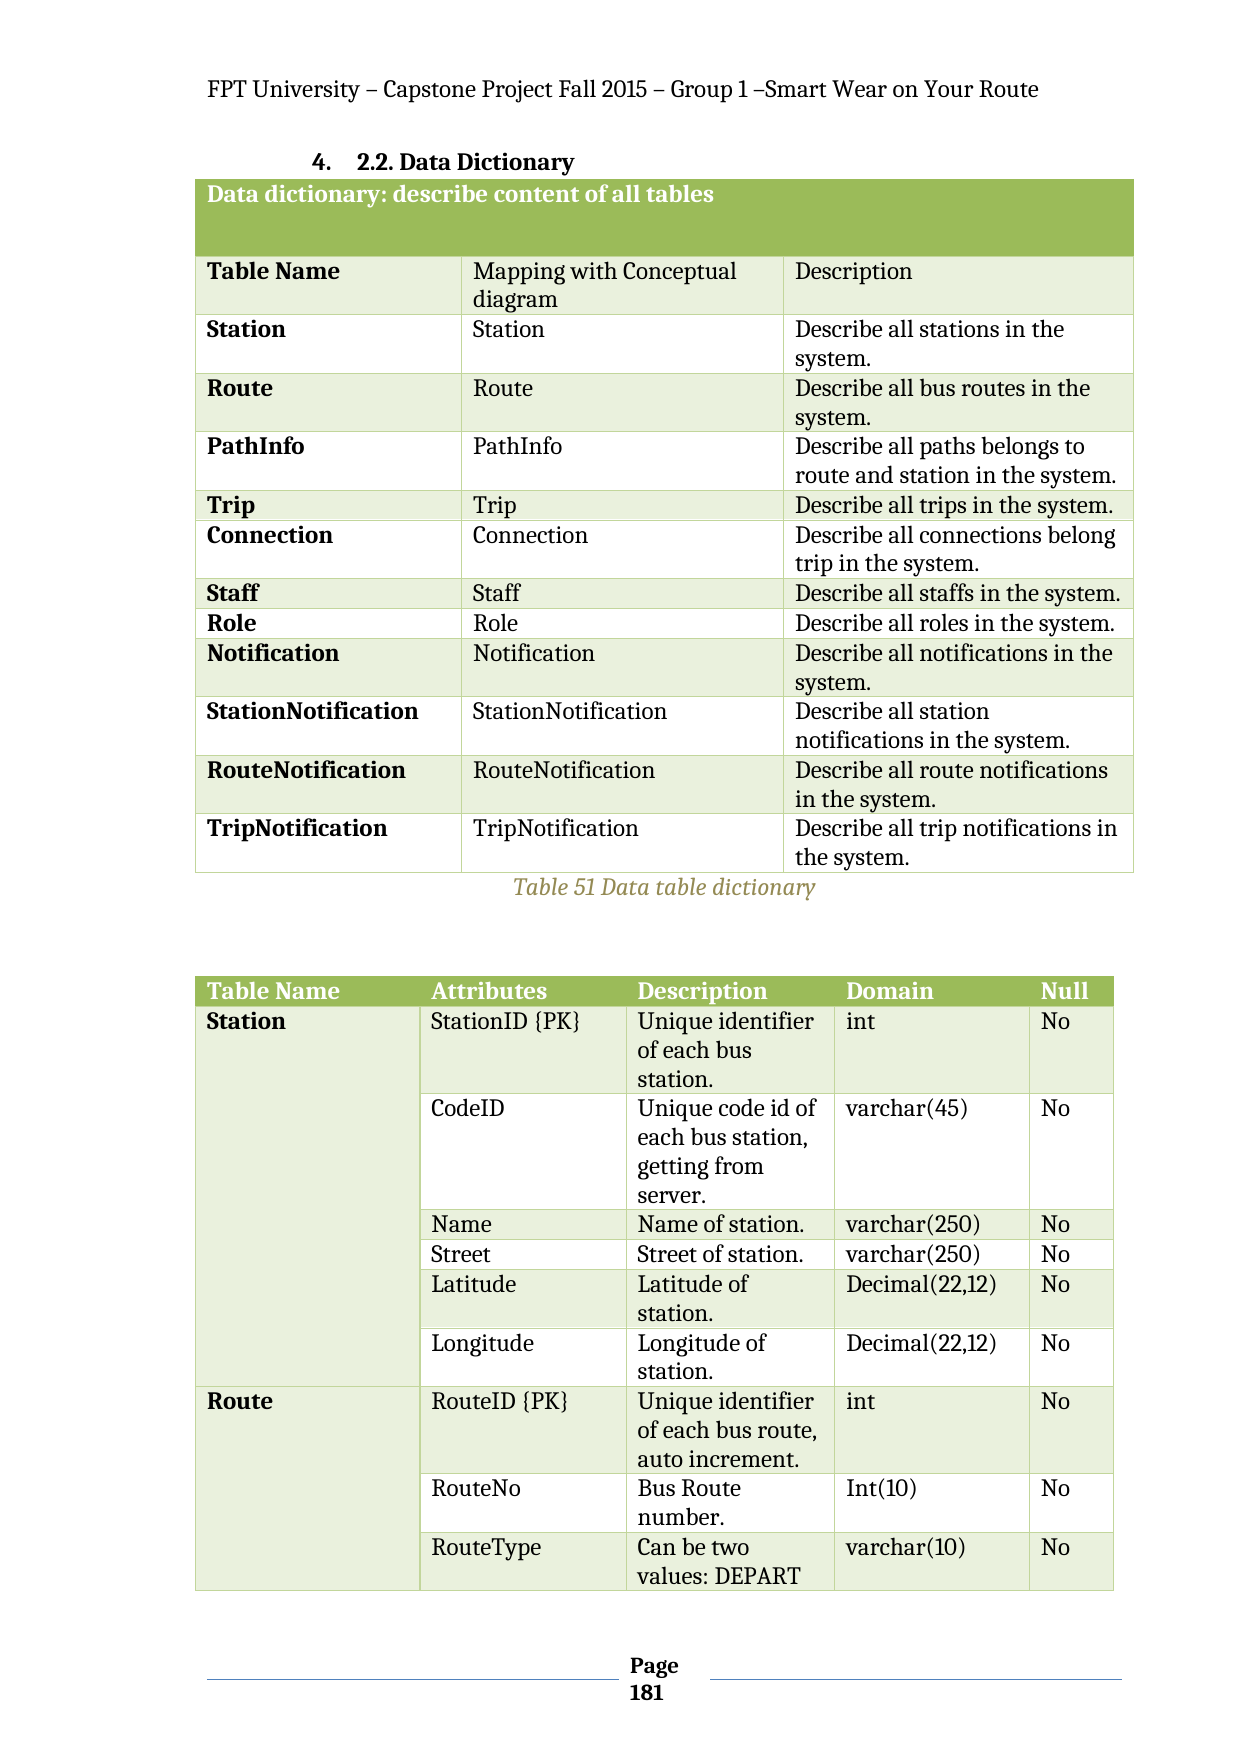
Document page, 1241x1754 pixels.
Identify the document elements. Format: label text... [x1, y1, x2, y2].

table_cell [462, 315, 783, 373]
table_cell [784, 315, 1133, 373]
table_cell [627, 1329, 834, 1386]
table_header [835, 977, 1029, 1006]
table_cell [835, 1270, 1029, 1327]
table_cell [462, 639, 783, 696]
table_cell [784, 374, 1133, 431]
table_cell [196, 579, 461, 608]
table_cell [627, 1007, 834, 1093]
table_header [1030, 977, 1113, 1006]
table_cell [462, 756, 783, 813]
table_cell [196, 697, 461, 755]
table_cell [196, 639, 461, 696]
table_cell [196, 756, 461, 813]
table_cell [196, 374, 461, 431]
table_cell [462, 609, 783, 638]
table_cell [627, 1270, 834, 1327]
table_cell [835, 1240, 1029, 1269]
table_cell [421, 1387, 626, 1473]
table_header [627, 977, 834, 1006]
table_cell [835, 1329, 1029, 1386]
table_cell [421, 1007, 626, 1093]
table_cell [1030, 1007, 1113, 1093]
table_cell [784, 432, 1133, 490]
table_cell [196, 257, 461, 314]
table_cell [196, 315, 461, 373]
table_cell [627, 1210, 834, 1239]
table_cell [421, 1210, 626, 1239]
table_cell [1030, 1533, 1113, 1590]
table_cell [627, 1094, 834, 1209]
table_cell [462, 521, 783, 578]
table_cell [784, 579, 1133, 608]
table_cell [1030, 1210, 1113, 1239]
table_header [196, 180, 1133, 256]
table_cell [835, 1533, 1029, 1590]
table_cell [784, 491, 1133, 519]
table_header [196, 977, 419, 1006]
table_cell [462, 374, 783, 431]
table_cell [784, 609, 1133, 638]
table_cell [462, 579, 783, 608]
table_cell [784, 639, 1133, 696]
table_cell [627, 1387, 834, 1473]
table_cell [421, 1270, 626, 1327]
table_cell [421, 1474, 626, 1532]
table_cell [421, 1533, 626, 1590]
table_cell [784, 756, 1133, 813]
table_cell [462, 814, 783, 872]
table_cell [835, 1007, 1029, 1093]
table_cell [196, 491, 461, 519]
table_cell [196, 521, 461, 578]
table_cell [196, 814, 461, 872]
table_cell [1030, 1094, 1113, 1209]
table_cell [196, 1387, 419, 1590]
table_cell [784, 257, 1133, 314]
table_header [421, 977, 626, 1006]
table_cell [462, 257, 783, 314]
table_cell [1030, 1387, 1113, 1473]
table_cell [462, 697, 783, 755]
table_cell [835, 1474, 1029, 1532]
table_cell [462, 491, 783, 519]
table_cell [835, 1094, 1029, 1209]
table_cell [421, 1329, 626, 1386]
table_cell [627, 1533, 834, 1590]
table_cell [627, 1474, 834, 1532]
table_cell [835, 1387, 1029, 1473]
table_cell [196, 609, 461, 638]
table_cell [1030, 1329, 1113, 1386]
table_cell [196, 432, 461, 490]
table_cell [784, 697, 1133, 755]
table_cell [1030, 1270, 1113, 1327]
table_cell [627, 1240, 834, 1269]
subtitle 2.2. Data Dictionary [312, 148, 1122, 176]
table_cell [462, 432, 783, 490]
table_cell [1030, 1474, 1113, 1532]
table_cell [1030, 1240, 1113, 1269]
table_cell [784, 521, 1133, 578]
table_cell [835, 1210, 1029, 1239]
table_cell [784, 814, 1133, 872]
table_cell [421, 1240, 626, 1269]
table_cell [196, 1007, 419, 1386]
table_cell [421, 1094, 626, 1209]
